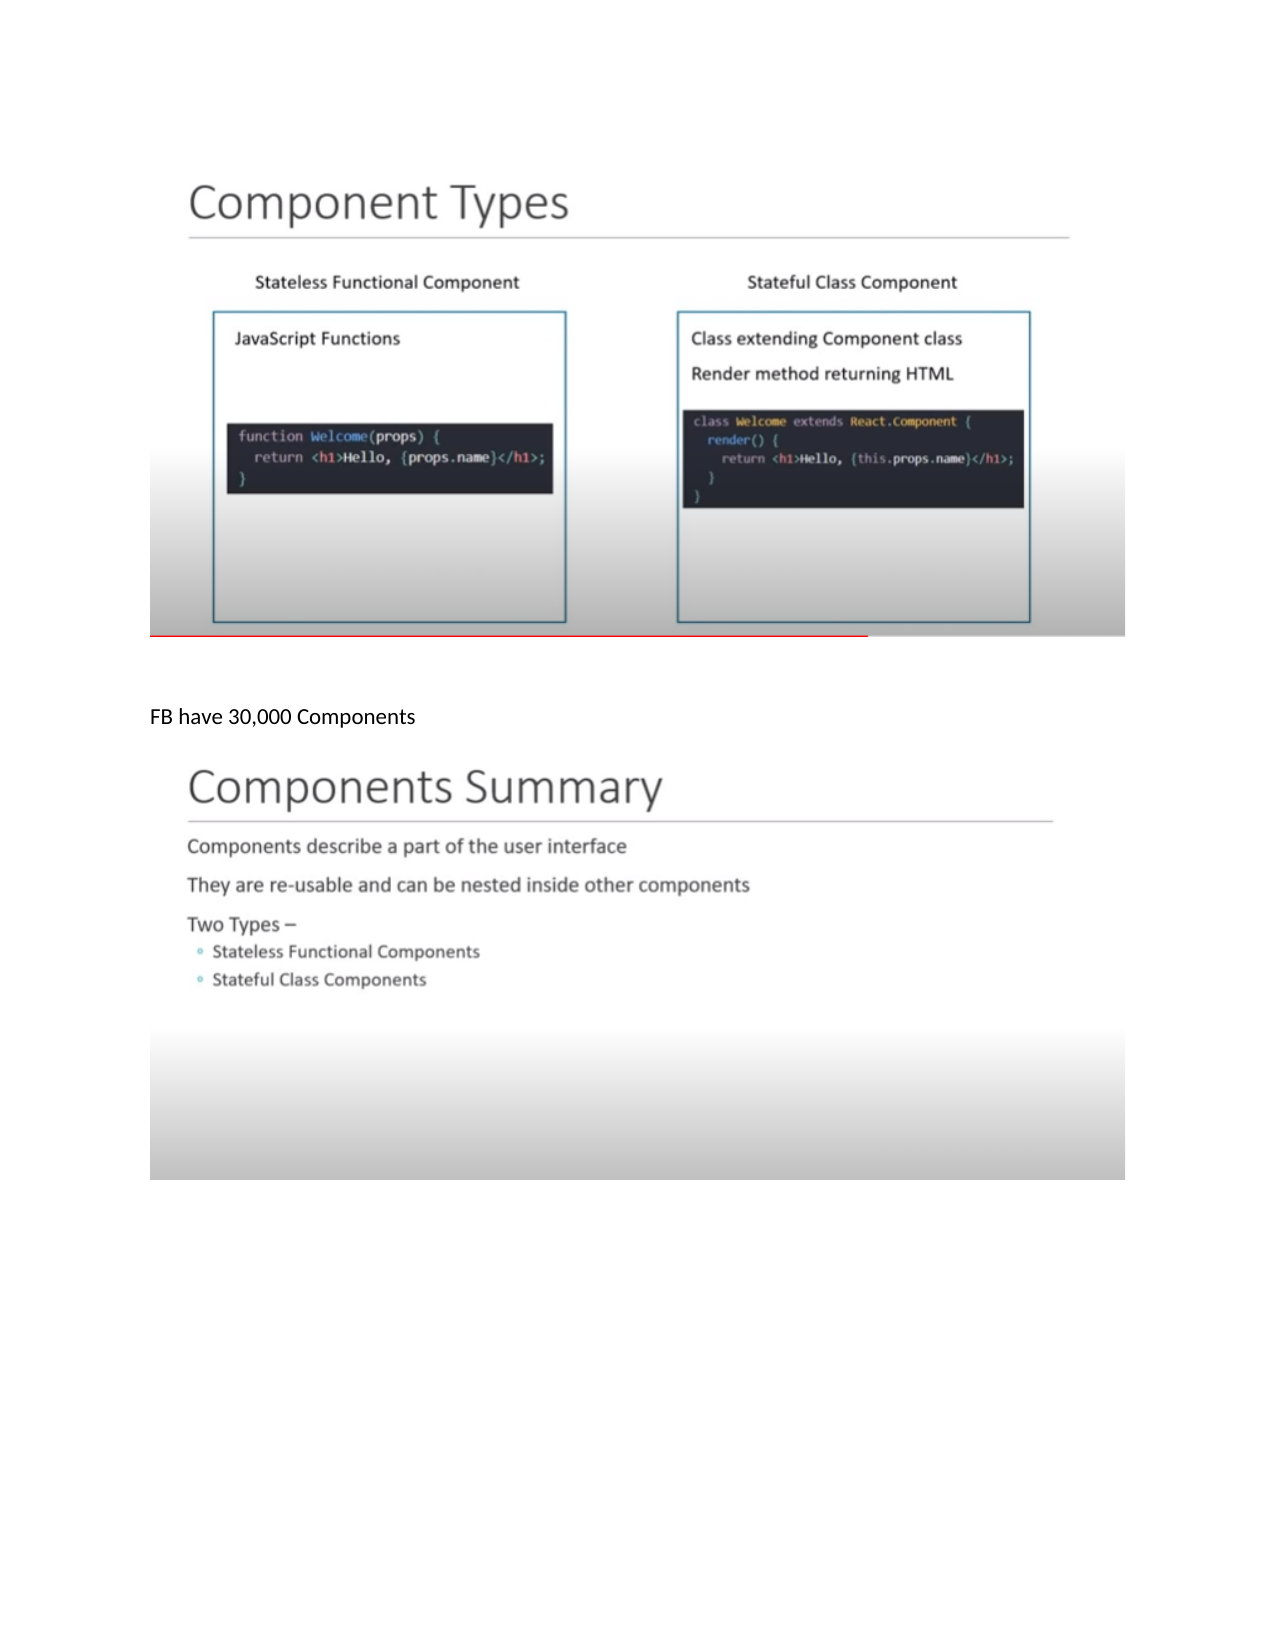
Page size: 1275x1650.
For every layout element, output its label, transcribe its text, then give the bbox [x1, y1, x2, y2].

picture [150, 748, 1125, 1180]
text FB have 30,000 Components [150, 702, 1125, 730]
picture [150, 150, 1125, 637]
